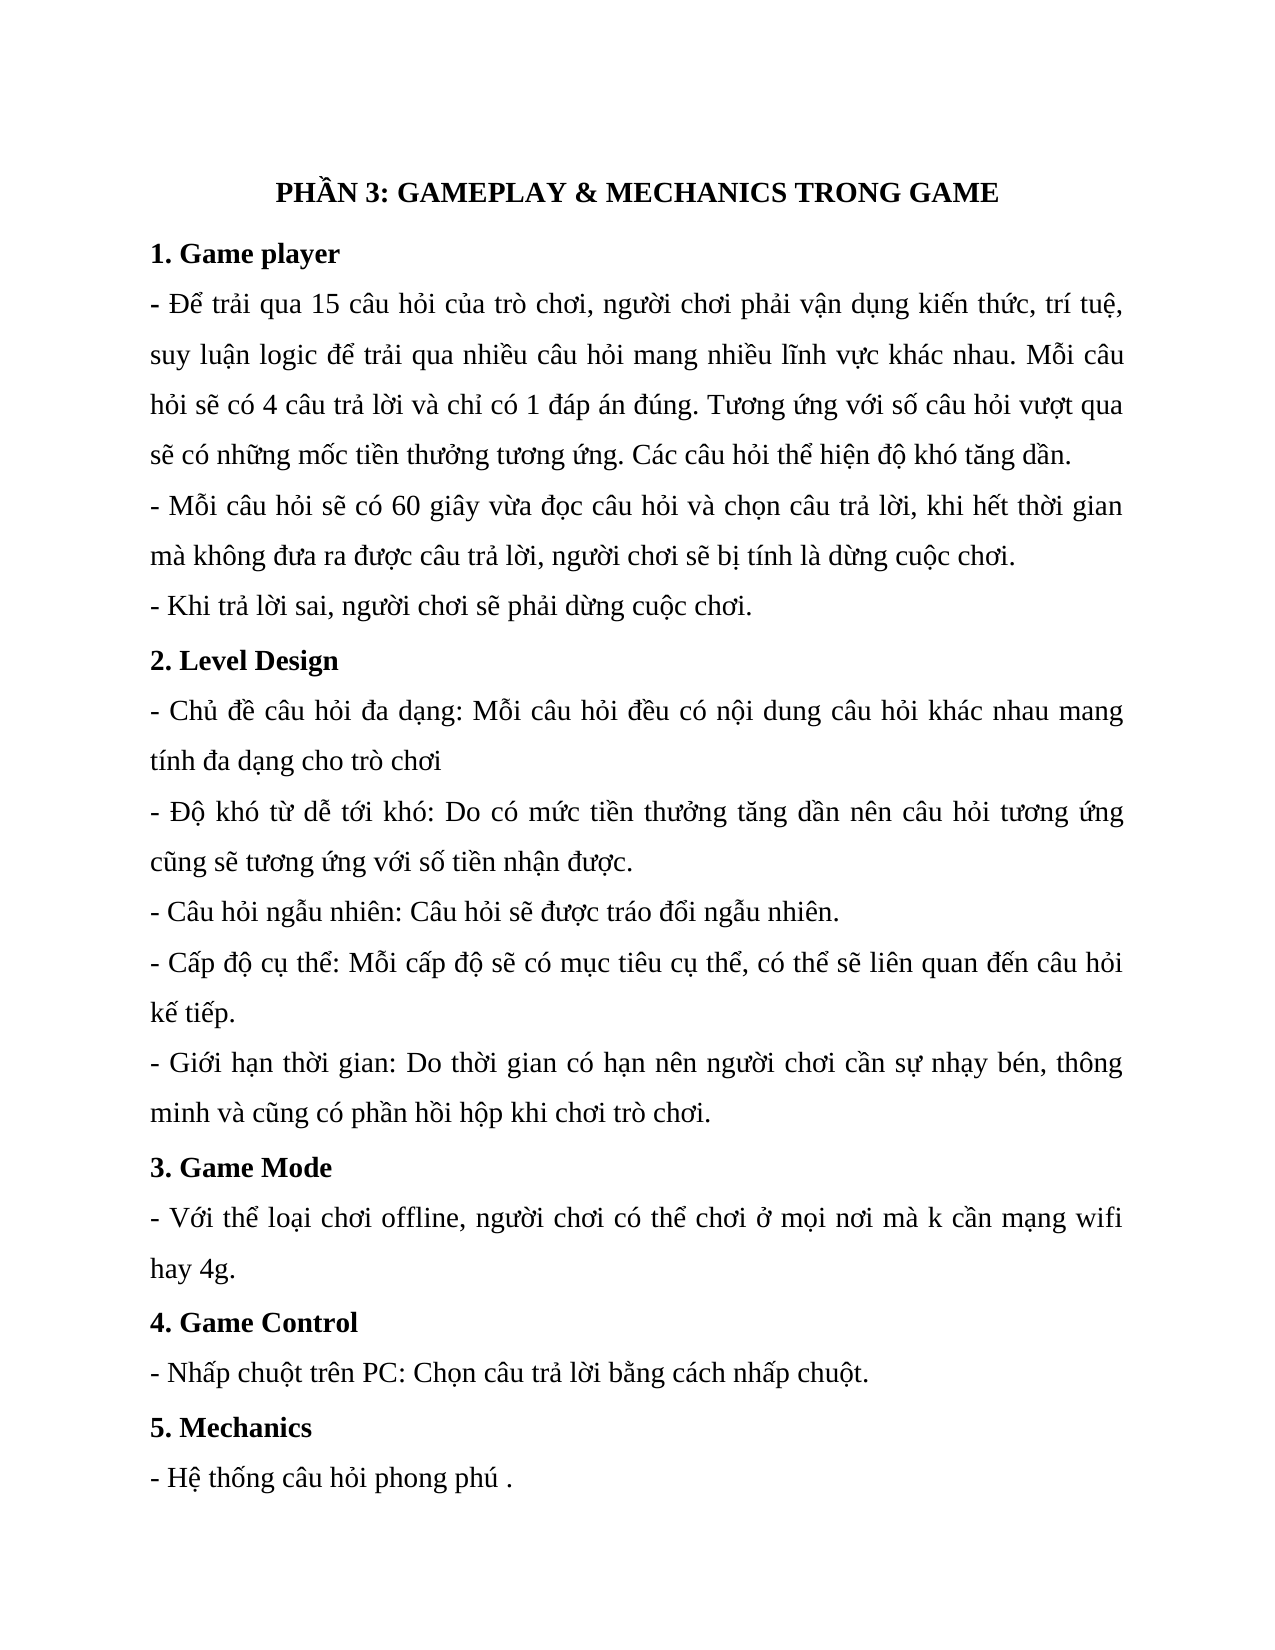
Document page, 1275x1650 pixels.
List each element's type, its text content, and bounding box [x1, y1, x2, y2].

subtitle 4. Game Control [150, 1305, 1125, 1339]
text - Hệ thống câu hỏi phong phú . [150, 1460, 1125, 1494]
text - Mỗi câu hỏi sẽ có 60 giây vừa đọc câu hỏi và chọn câu trả lời, khi hết thời gian mà không đưa ra được câu trả lời, người chơi sẽ bị tính là dừng cuộc chơi. [150, 488, 1125, 572]
text - Độ khó từ dễ tới khó: Do có mức tiền thưởng tăng dần nên câu hỏi tương ứng cũng sẽ tương ứng với số tiền nhận được. [150, 794, 1125, 878]
subtitle 3. Game Mode [150, 1150, 1125, 1184]
text - Chủ đề câu hỏi đa dạng: Mỗi câu hỏi đều có nội dung câu hỏi khác nhau mang tính đa dạng cho trò chơi [150, 693, 1125, 777]
subtitle PHẦN 3: GAMEPLAY & MECHANICS TRONG GAME [150, 175, 1125, 208]
text - Khi trả lời sai, người chơi sẽ phải dừng cuộc chơi. [150, 588, 1125, 622]
text - Câu hỏi ngẫu nhiên: Câu hỏi sẽ được tráo đổi ngẫu nhiên. [150, 894, 1125, 928]
subtitle 1. Game player [150, 236, 1125, 270]
subtitle 5. Mechanics [150, 1410, 1125, 1443]
text - Nhấp chuột trên PC: Chọn câu trả lời bằng cách nhấp chuột. [150, 1356, 1125, 1389]
text - Với thể loại chơi offline, người chơi có thể chơi ở mọi nơi mà k cần mạng wifi hay 4g. [150, 1200, 1125, 1284]
text - Cấp độ cụ thể: Mỗi cấp độ sẽ có mục tiêu cụ thể, có thể sẽ liên quan đến câu hỏi kế tiếp. [150, 945, 1125, 1028]
text - Để trải qua 15 câu hỏi của trò chơi, người chơi phải vận dụng kiến thức, trí tuệ, suy luận logic để trải qua nhiều câu hỏi mang nhiều lĩnh vực khác nhau. Mỗi câu hỏi sẽ có 4 câu trả lời và chỉ có 1 đáp án đúng. Tương ứng với số câu hỏi vượt qua sẽ có những mốc tiền thưởng tương ứng. Các câu hỏi thể hiện độ khó tăng dần. [150, 286, 1125, 471]
text - Giới hạn thời gian: Do thời gian có hạn nên người chơi cần sự nhạy bén, thông minh và cũng có phần hồi hộp khi chơi trò chơi. [150, 1045, 1125, 1129]
subtitle 2. Level Design [150, 643, 1125, 676]
